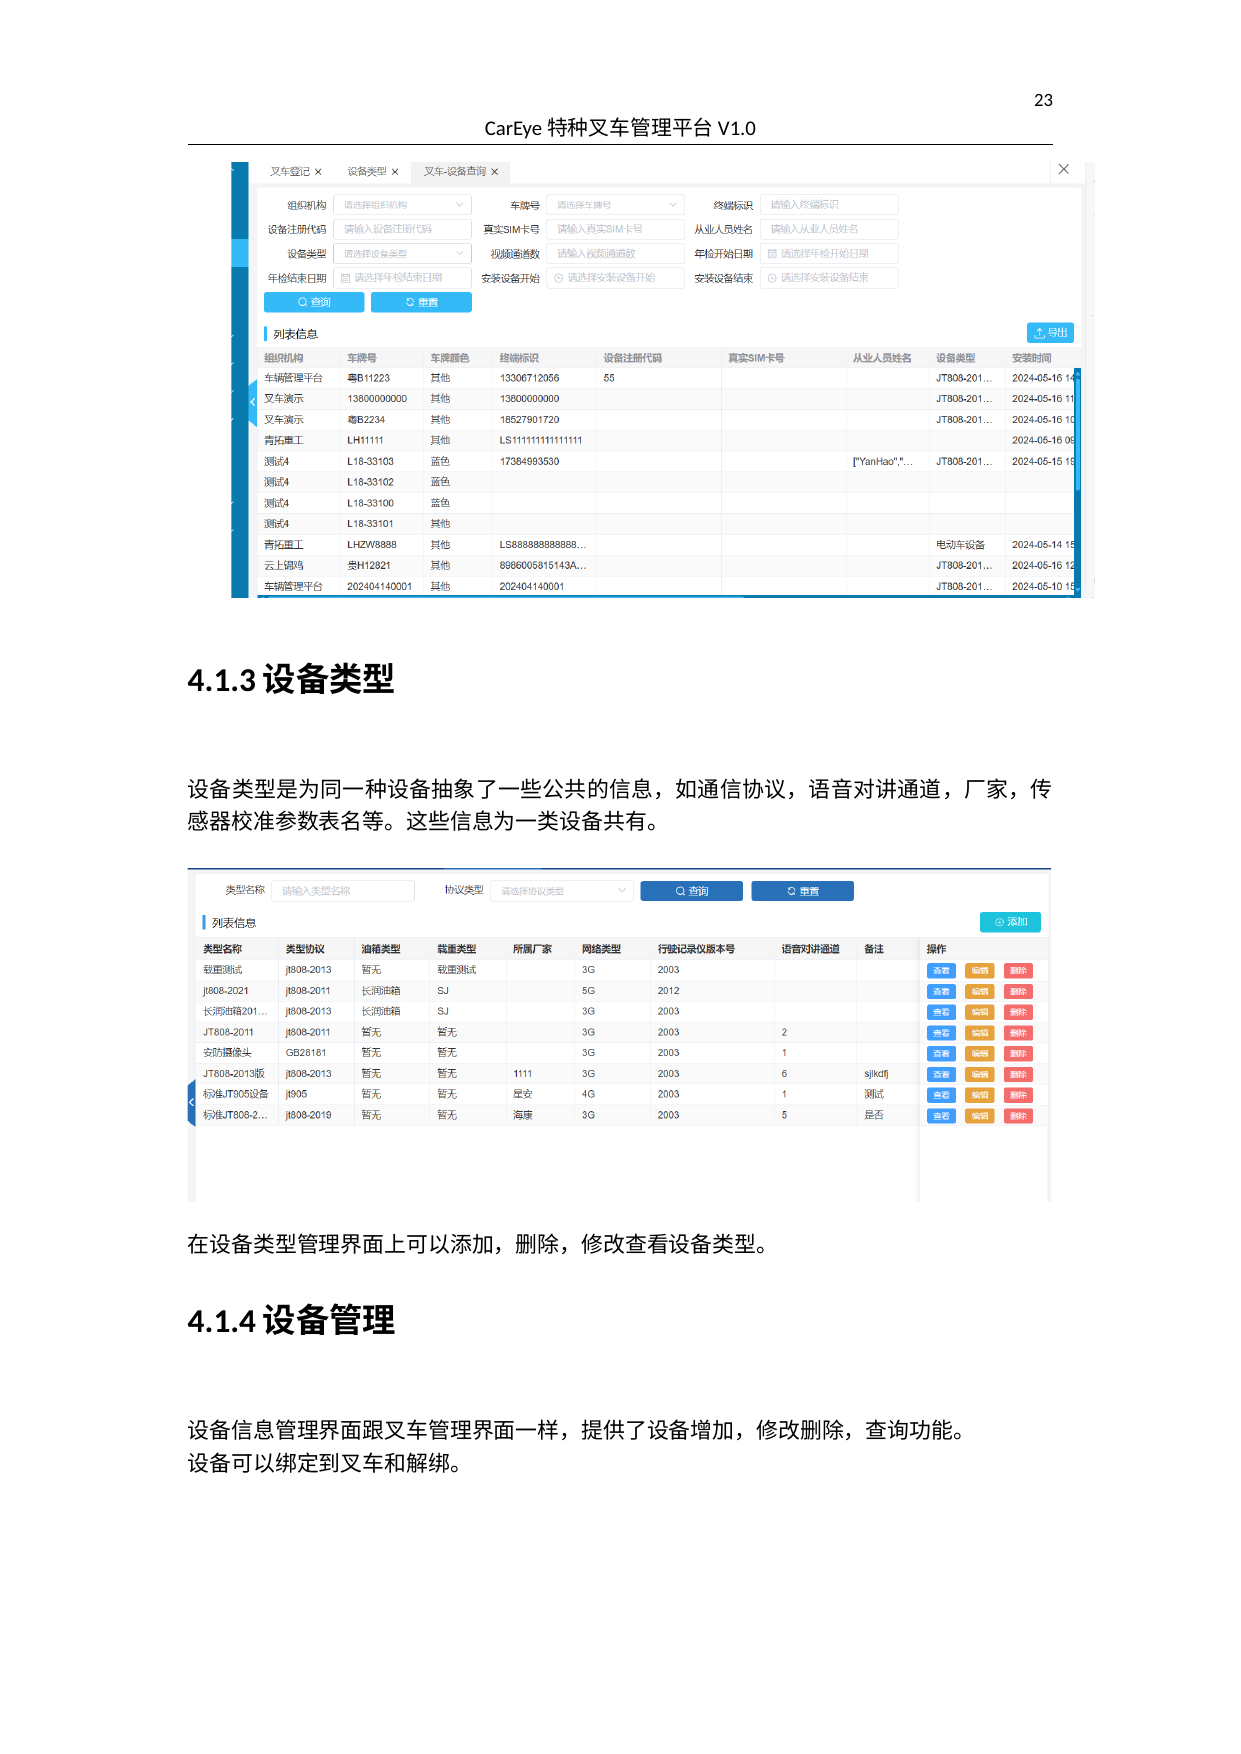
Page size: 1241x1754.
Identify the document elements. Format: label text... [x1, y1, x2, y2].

text 设备信息管理界面跟叉车管理界面一样，提供了设备增加，修改删除，查询功能。 [187, 1413, 1053, 1446]
text 在设备类型管理界面上可以添加，删除，修改查看设备类型。 [187, 1226, 1053, 1259]
picture [187, 868, 1052, 1202]
subtitle 设备管理 [187, 1286, 1053, 1351]
text 设备可以绑定到叉车和解绑。 [187, 1446, 1053, 1478]
text 设备类型是为同一种设备抽象了一些公共的信息，如通信协议，语音对讲通道，厂家，传感器校准参数表名等。这些信息为一类设备共有。 [187, 771, 1053, 836]
picture [231, 162, 1095, 598]
subtitle 设备类型 [187, 644, 1053, 709]
